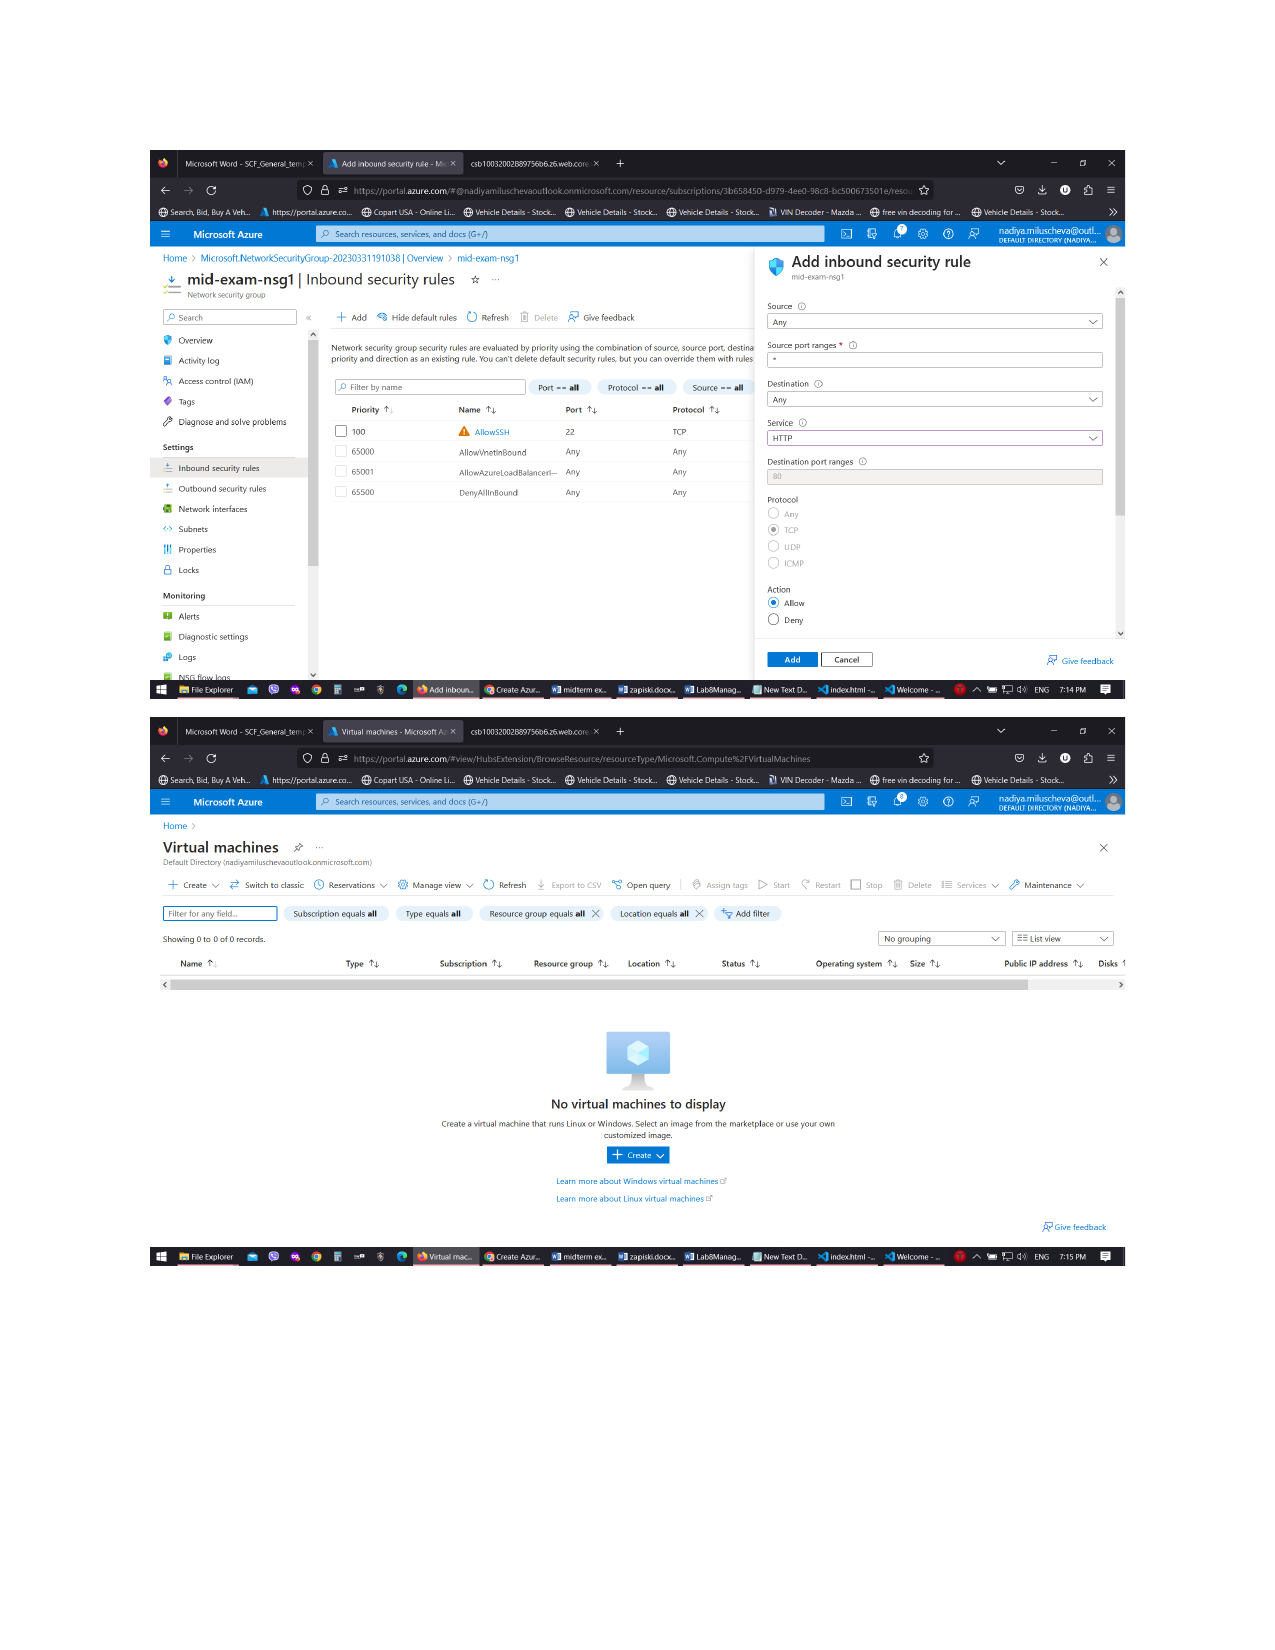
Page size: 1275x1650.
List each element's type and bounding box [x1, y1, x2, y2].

picture [150, 150, 1125, 699]
picture [150, 717, 1125, 1266]
